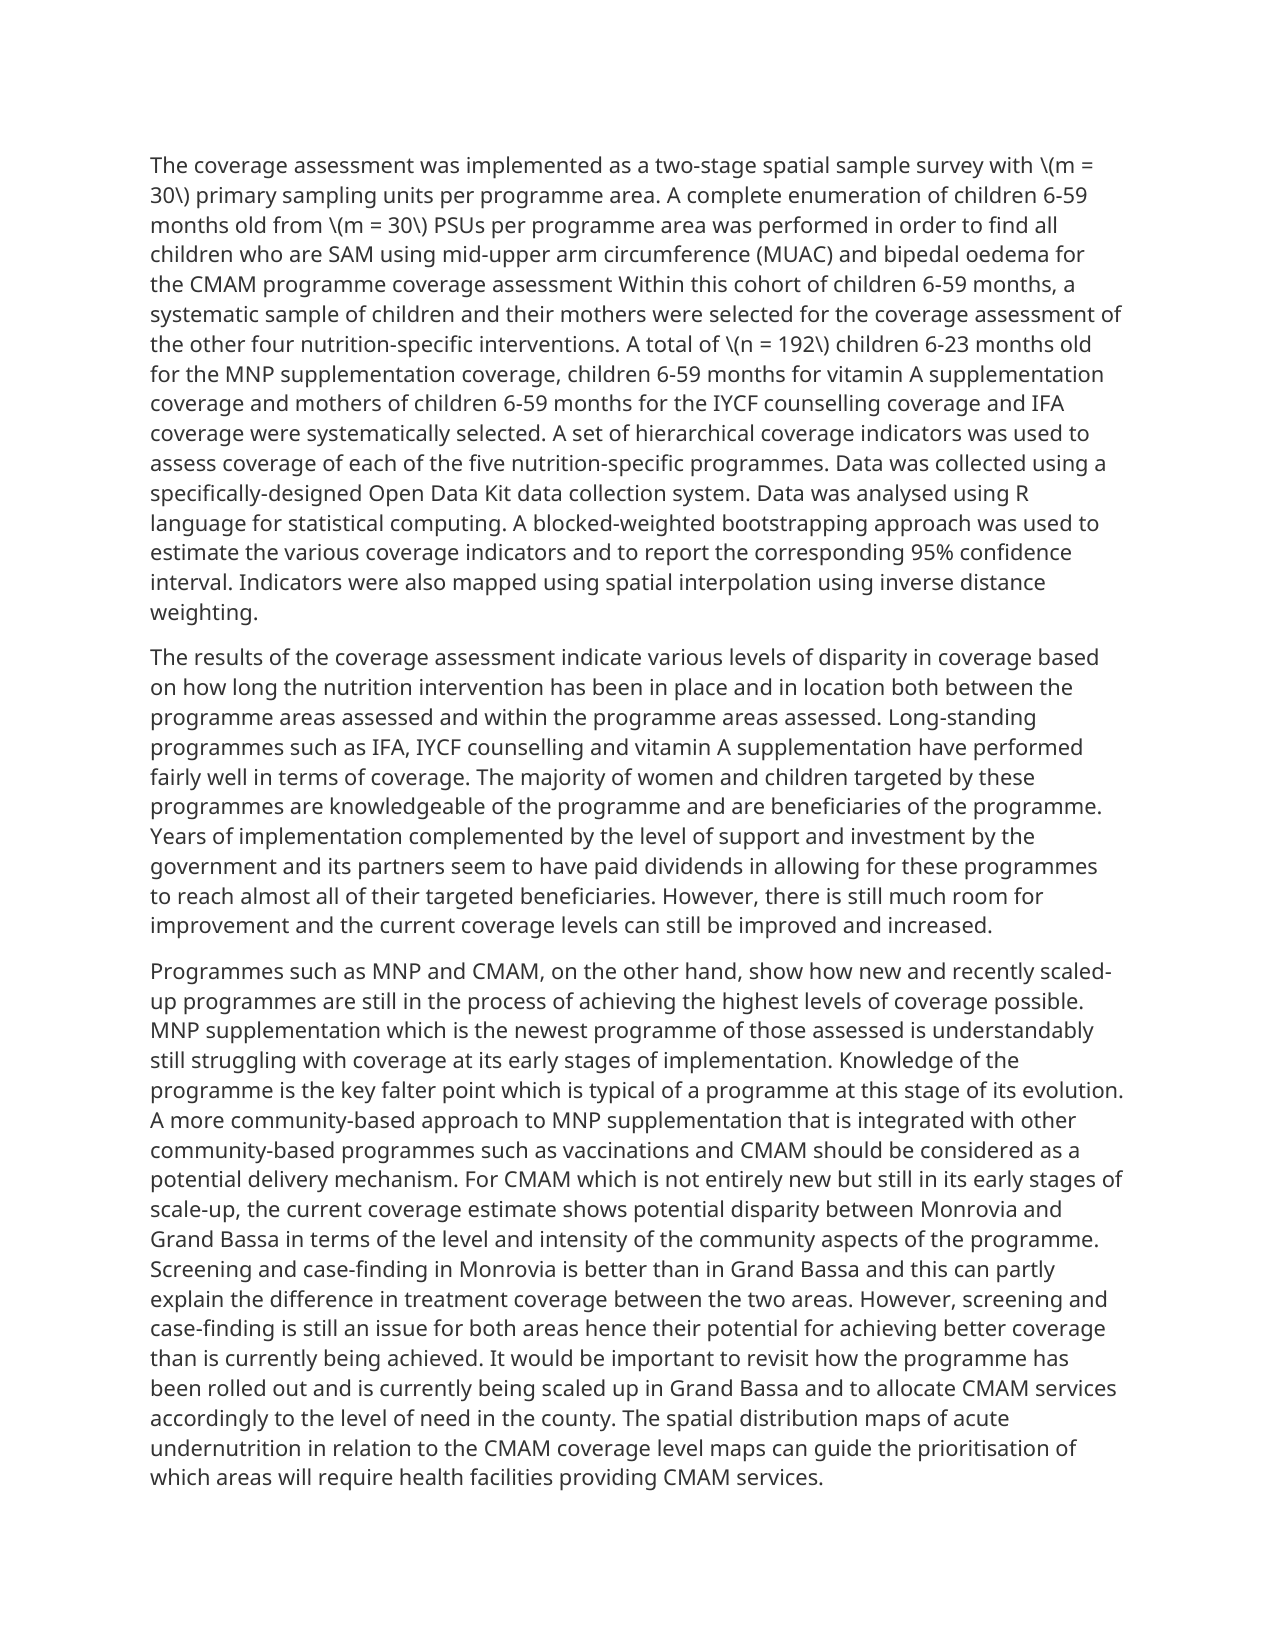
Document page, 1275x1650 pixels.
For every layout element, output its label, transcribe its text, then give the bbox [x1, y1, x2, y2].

text Programmes such as MNP and CMAM, on the other hand, show how new and recently scaled-up programmes are still in the process of achieving the highest levels of coverage possible. MNP supplementation which is the newest programme of those assessed is understandably still struggling with coverage at its early stages of implementation. Knowledge of the programme is the key falter point which is typical of a programme at this stage of its evolution. A more community-based approach to MNP supplementation that is integrated with other community-based programmes such as vaccinations and CMAM should be considered as a potential delivery mechanism. For CMAM which is not entirely new but still in its early stages of scale-up, the current coverage estimate shows potential disparity between Monrovia and Grand Bassa in terms of the level and intensity of the community aspects of the programme. Screening and case-finding in Monrovia is better than in Grand Bassa and this can partly explain the difference in treatment coverage between the two areas. However, screening and case-finding is still an issue for both areas hence their potential for achieving better coverage than is currently being achieved. It would be important to revisit how the programme has been rolled out and is currently being scaled up in Grand Bassa and to allocate CMAM services accordingly to the level of need in the county. The spatial distribution maps of acute undernutrition in relation to the CMAM coverage level maps can guide the prioritisation of which areas will require health facilities providing CMAM services. [150, 956, 1125, 1492]
text The coverage assessment was implemented as a two-stage spatial sample survey with \(m = 30\) primary sampling units per programme area. A complete enumeration of children 6-59 months old from \(m = 30\) PSUs per programme area was performed in order to find all children who are SAM using mid-upper arm circumference (MUAC) and bipedal oedema for the CMAM programme coverage assessment Within this cohort of children 6-59 months, a systematic sample of children and their mothers were selected for the coverage assessment of the other four nutrition-specific interventions. A total of \(n = 192\) children 6-23 months old for the MNP supplementation coverage, children 6-59 months for vitamin A supplementation coverage and mothers of children 6-59 months for the IYCF counselling coverage and IFA coverage were systematically selected. A set of hierarchical coverage indicators was used to assess coverage of each of the five nutrition-specific programmes. Data was collected using a specifically-designed Open Data Kit data collection system. Data was analysed using R language for statistical computing. A blocked-weighted bootstrapping approach was used to estimate the various coverage indicators and to report the corresponding 95% confidence interval. Indicators were also mapped using spatial interpolation using inverse distance weighting. [150, 150, 1125, 627]
text The results of the coverage assessment indicate various levels of disparity in coverage based on how long the nutrition intervention has been in place and in location both between the programme areas assessed and within the programme areas assessed. Long-standing programmes such as IFA, IYCF counselling and vitamin A supplementation have performed fairly well in terms of coverage. The majority of women and children targeted by these programmes are knowledgeable of the programme and are beneficiaries of the programme. Years of implementation complemented by the level of support and investment by the government and its partners seem to have paid dividends in allowing for these programmes to reach almost all of their targeted beneficiaries. However, there is still much room for improvement and the current coverage levels can still be improved and increased. [150, 642, 1125, 940]
